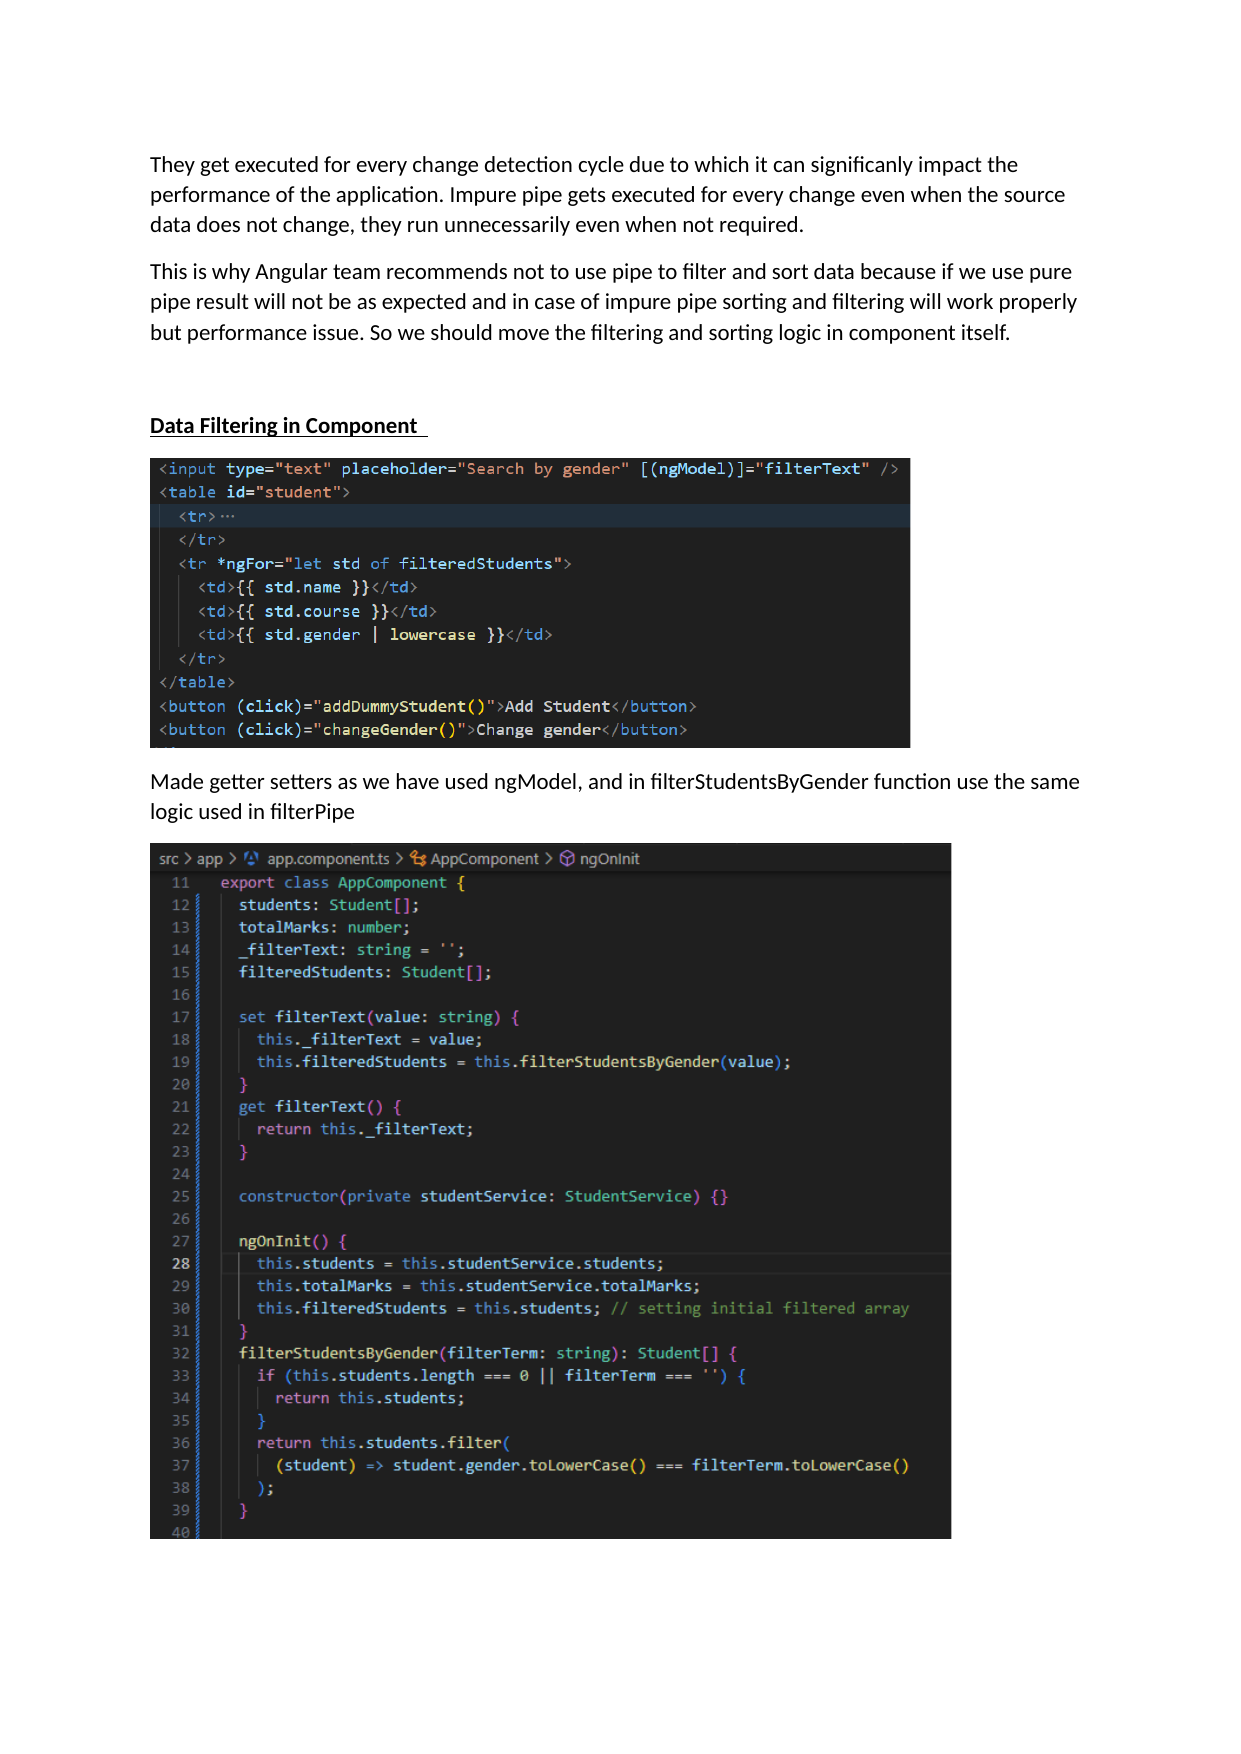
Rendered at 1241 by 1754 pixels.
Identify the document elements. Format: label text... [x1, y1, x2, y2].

text Data Filtering in Component [150, 411, 1090, 439]
picture [150, 843, 952, 1539]
text Made getter setters as we have used ngModel, and in filterStudentsByGender function use the same logic used in filterPipe [150, 767, 1090, 825]
text They get executed for every change detection cycle due to which it can significanly impact the performance of the application. Impure pipe gets executed for every change even when the source data does not change, they run unnecessarily even when not required. [150, 150, 1090, 238]
text This is why Angular team recommends not to use pipe to filter and sort data because if we use pure pipe result will not be as expected and in case of impure pipe sorting and filtering will work properly but performance issue. So we should move the filtering and sorting logic in component itself. [150, 257, 1090, 346]
picture [150, 458, 911, 748]
